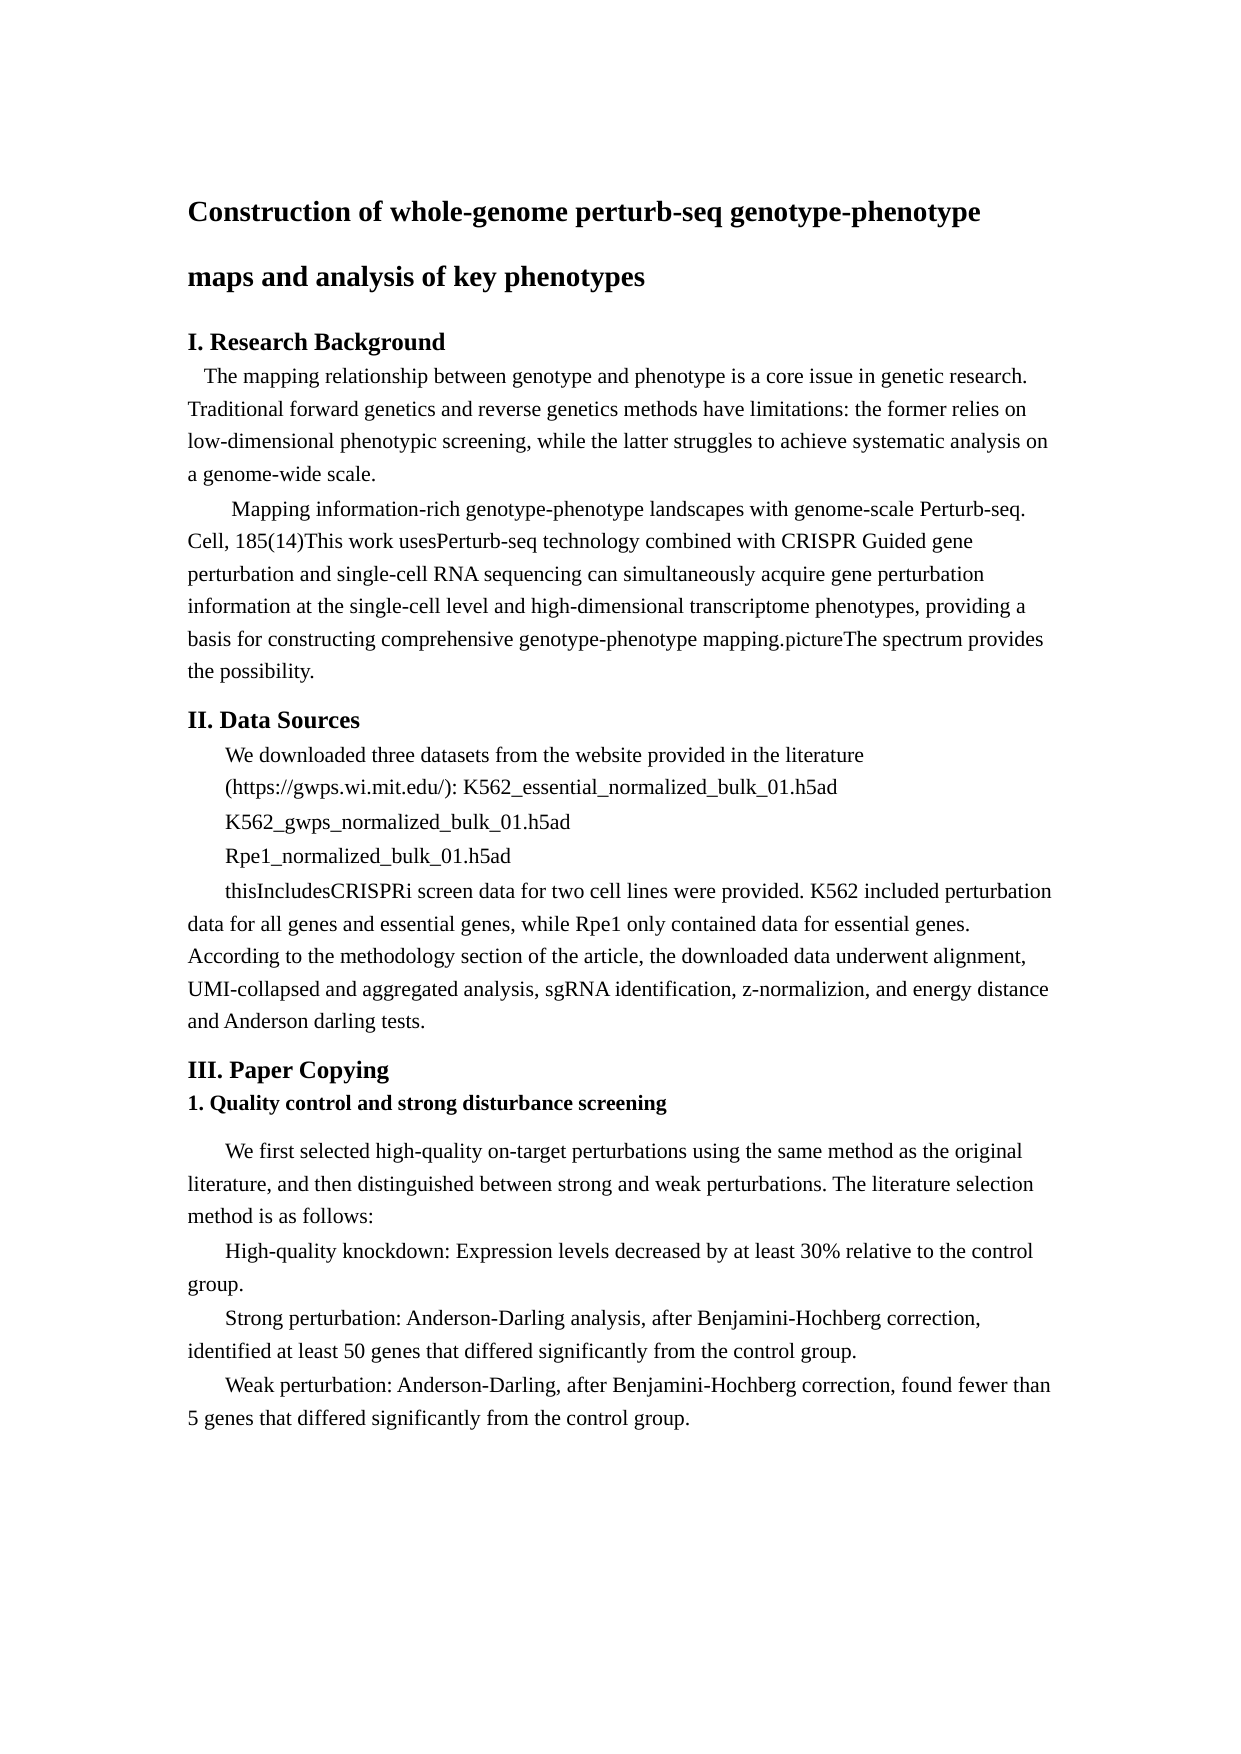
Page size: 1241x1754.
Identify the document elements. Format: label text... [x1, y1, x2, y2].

text thisIncludesCRISPRi screen data for two cell lines were provided. K562 included perturbation data for all genes and essential genes, while Rpe1 only contained data for essential genes. According to the methodology section of the article, the downloaded data underwent alignment, UMI-collapsed and aggregated analysis, sgRNA identification, z-normalizion, and energy distance and Anderson darling tests. [187, 874, 1053, 1037]
text K562_gwps_normalized_bulk_01.h5ad [225, 805, 1053, 838]
text Strong perturbation: Anderson-Darling analysis, after Benjamini-Hochberg correction, identified at least 50 genes that differed significantly from the control group. [187, 1302, 1053, 1367]
title 1. Quality control and strong disturbance screening [187, 1086, 1053, 1119]
title I. Research Background [187, 325, 1053, 358]
title III. Paper Copying [187, 1054, 1053, 1086]
title II. Data Sources [187, 704, 1053, 736]
text Mapping information-rich genotype-phenotype landscapes with genome-scale Perturb-seq. Cell, 185(14)This work usesPerturb-seq technology combined with CRISPR Guided gene perturbation and single-cell RNA sequencing can simultaneously acquire gene perturbation information at the single-cell level and high-dimensional transcriptome phenotypes, providing a basis for constructing comprehensive genotype-phenotype mapping.pictureThe spectrum provides the possibility. [187, 492, 1053, 687]
text Weak perturbation: Anderson-Darling, after Benjamini-Hochberg correction, found fewer than 5 genes that differed significantly from the control group. [187, 1369, 1053, 1434]
text The mapping relationship between genotype and phenotype is a core issue in genetic research. Traditional forward genetics and reverse genetics methods have limitations: the former relies on low-dimensional phenotypic screening, while the latter struggles to achieve systematic analysis on a genome-wide scale. [187, 360, 1053, 490]
text Rpe1_normalized_bulk_01.h5ad [225, 840, 1053, 872]
title Construction of whole-genome perturb-seq genotype-phenotype maps and analysis of key phenotypes [187, 179, 1053, 309]
text High-quality knockdown: Expression levels decreased by at least 30% relative to the control group. [187, 1234, 1053, 1299]
text We first selected high-quality on-target perturbations using the same method as the original literature, and then distinguished between strong and weak perturbations. The literature selection method is as follows: [187, 1135, 1053, 1232]
text We downloaded three datasets from the website provided in the literature (https://gwps.wi.mit.edu/): K562_essential_normalized_bulk_01.h5ad [225, 738, 1053, 803]
